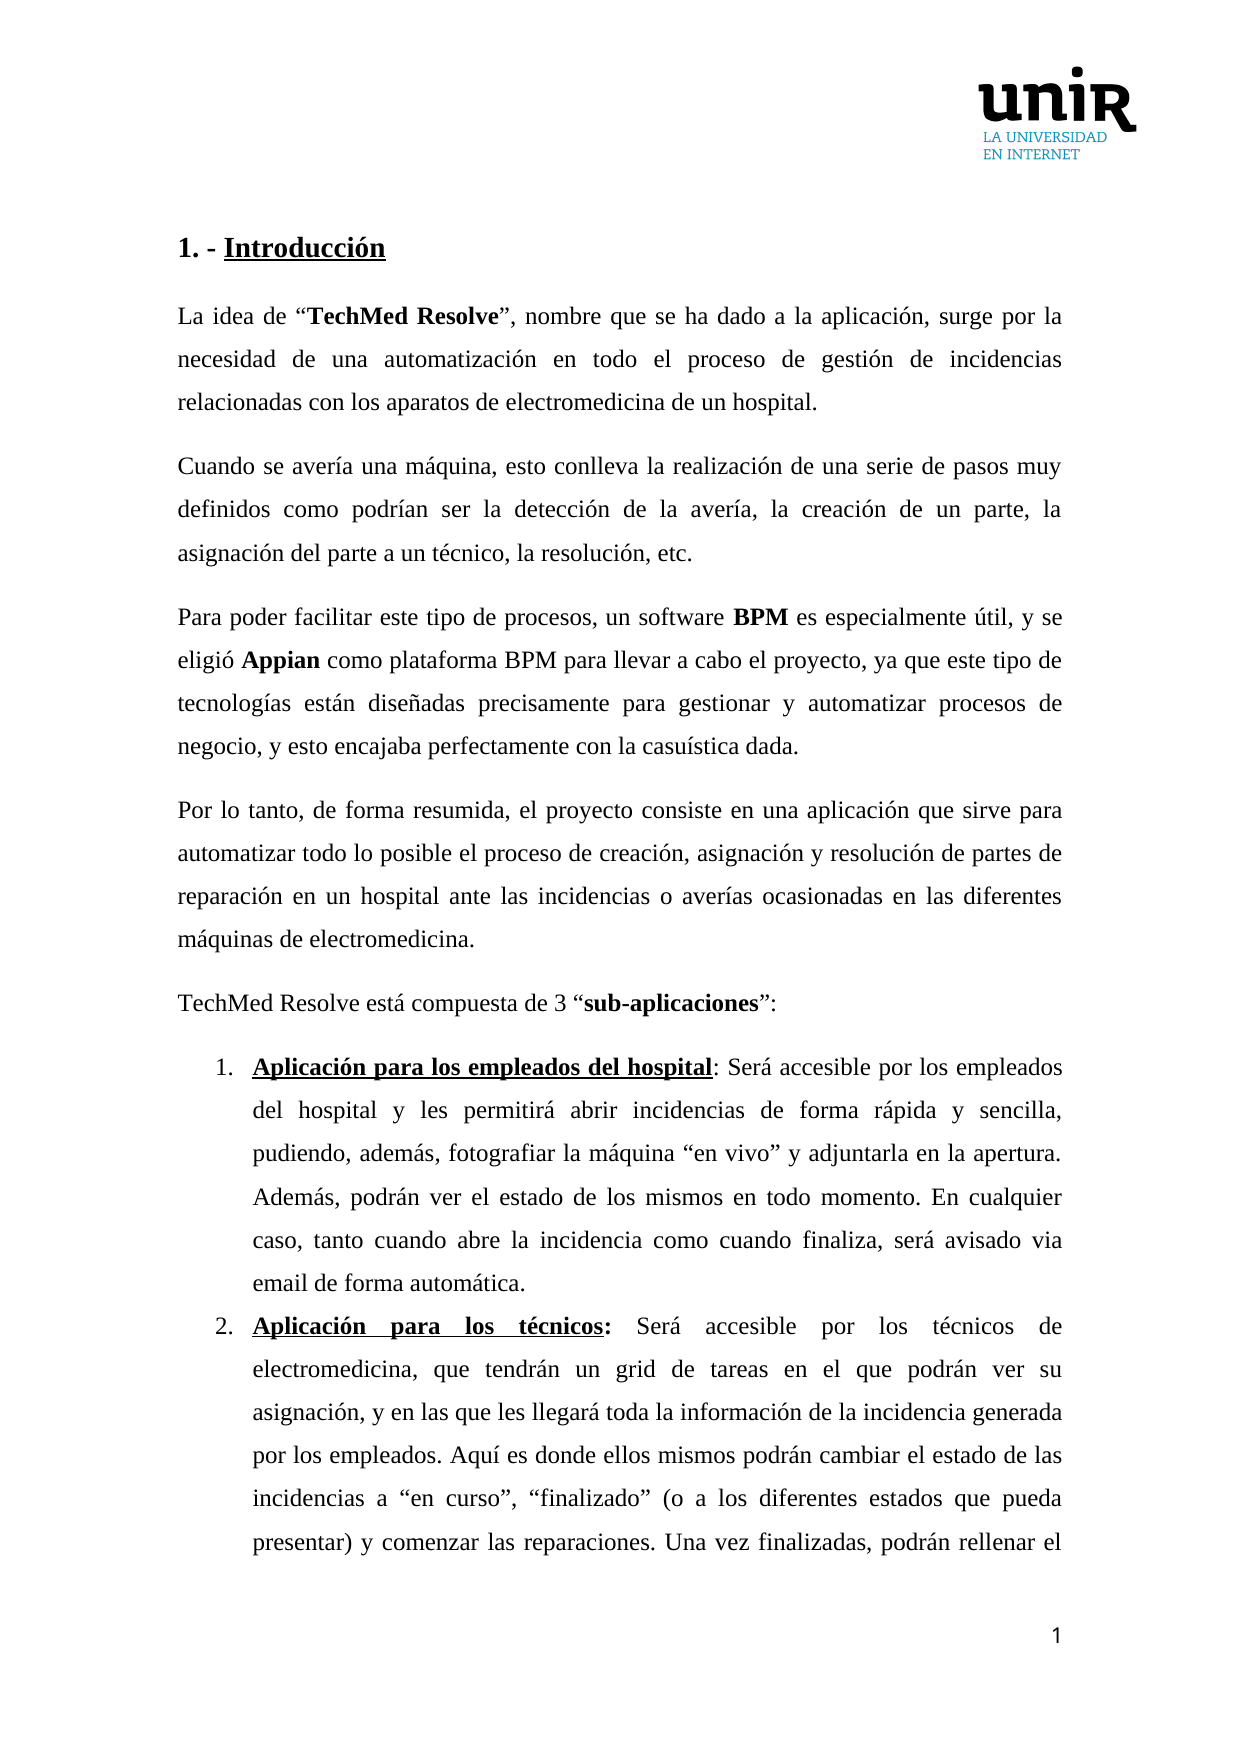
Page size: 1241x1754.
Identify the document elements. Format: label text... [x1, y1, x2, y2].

text Cuando se avería una máquina, esto conlleva la realización de una serie de pasos muy definidos como podrían ser la detección de la avería, la creación de un parte, la asignación del parte a un técnico, la resolución, etc. [177, 451, 1063, 566]
text Por lo tanto, de forma resumida, el proyecto consiste en una aplicación que sirve para automatizar todo lo posible el proceso de creación, asignación y resolución de partes de reparación en un hospital ante las incidencias o averías ocasionadas en las diferentes máquinas de electromedicina. [177, 795, 1063, 953]
subtitle 1. - Introducción [177, 230, 1063, 263]
text La idea de “TechMed Resolve”, nombre que se ha dado a la aplicación, surge por la necesidad de una automatización en todo el proceso de gestión de incidencias relacionadas con los aparatos de electromedicina de un hospital. [177, 301, 1063, 416]
text TechMed Resolve está compuesta de 3 “sub-aplicaciones”: [177, 988, 1063, 1017]
text Para poder facilitar este tipo de procesos, un software BPM es especialmente útil, y se eligió Appian como plataforma BPM para llevar a cabo el proyecto, ya que este tipo de tecnologías están diseñadas precisamente para gestionar y automatizar procesos de negocio, y esto encajaba perfectamente con la casuística dada. [177, 602, 1063, 760]
picture [941, 43, 1174, 183]
list Aplicación para los empleados del hospital: Será accesible por los empleados del hospital y les permitirá abrir incidencias de forma rápida y sencilla, pudiendo, además, fotografiar la máquina “en vivo” y adjuntarla en la apertura. Además, podrán ver el estado de los mismos en todo momento. En cualquier caso, tanto cuando abre la incidencia como cuando finaliza, será avisado via email de forma automática. [215, 1052, 1063, 1297]
